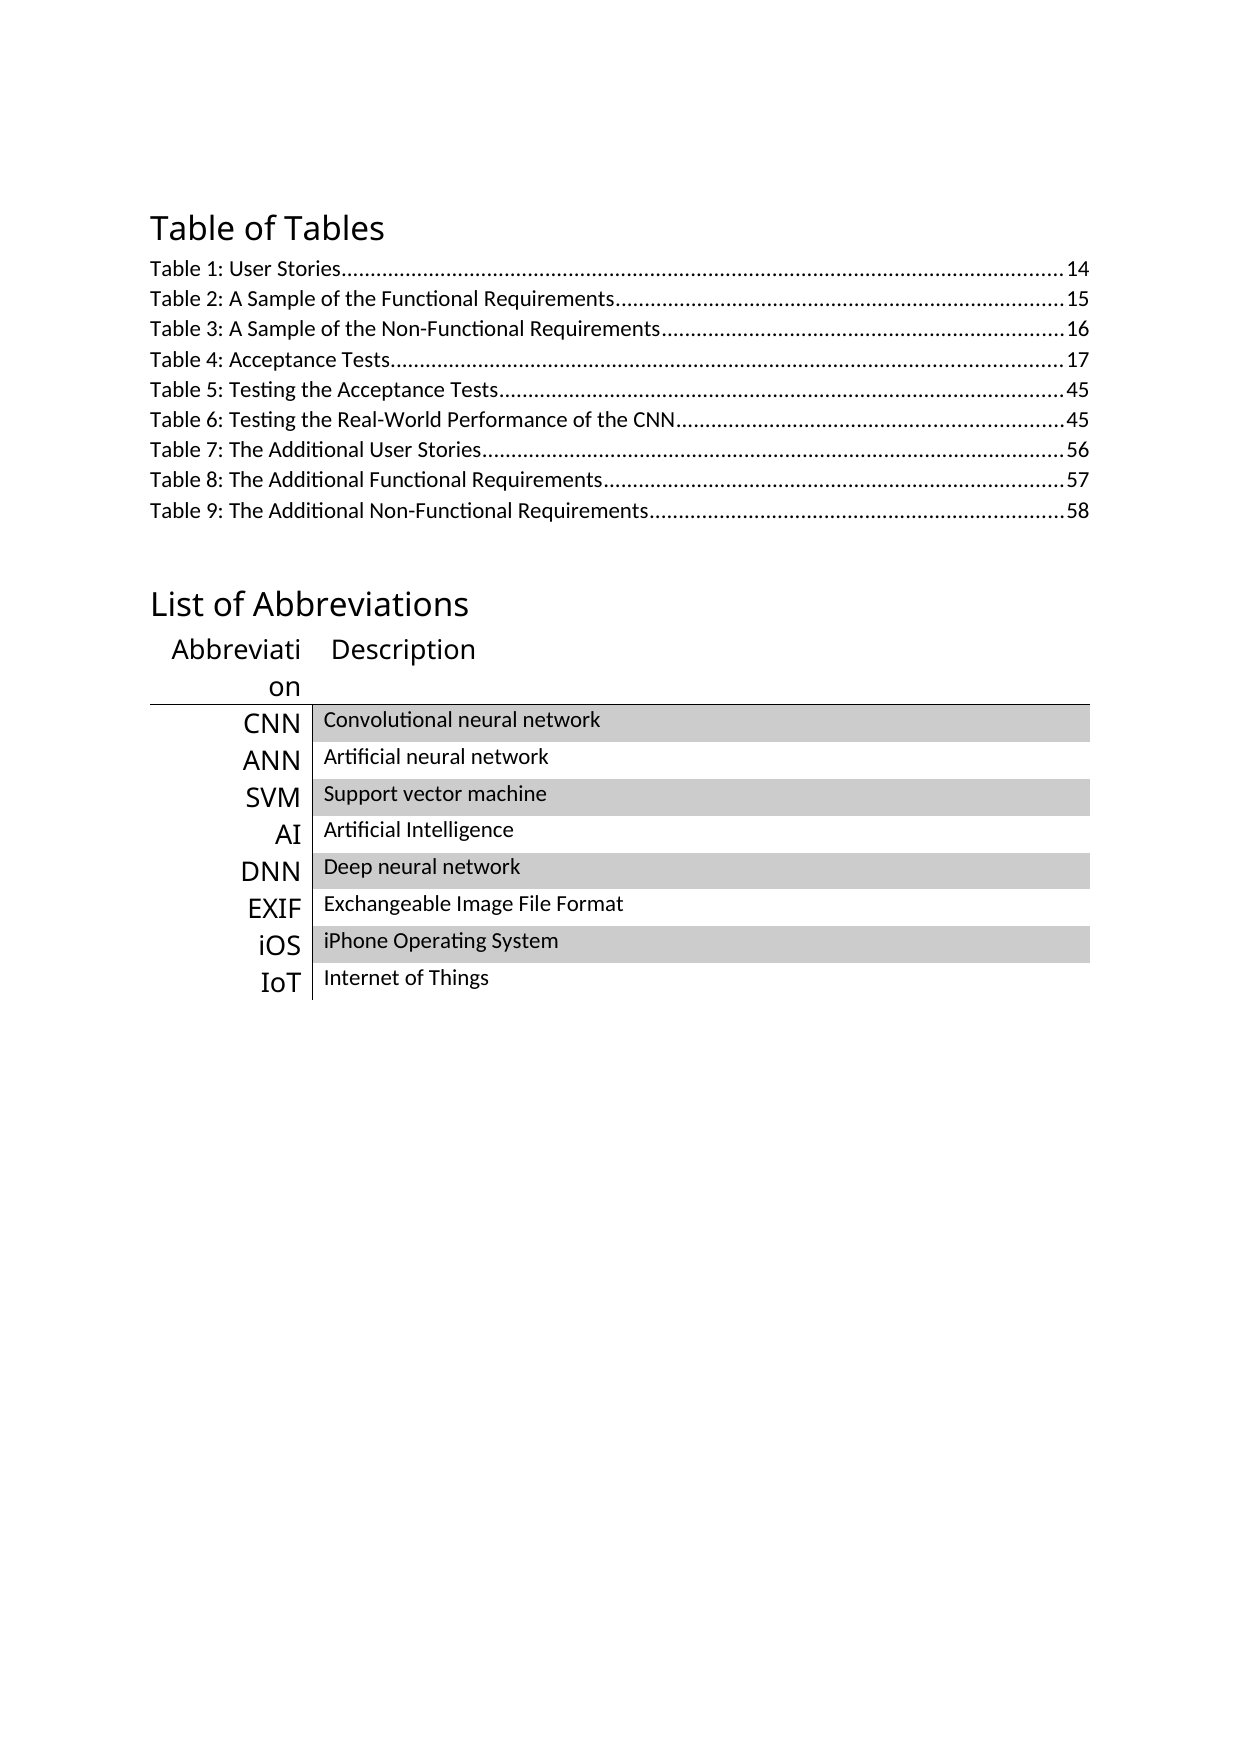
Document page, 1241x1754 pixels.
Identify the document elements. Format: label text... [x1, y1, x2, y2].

subtitle List of Abbreviations [150, 581, 1090, 627]
table_cell AI [150, 816, 312, 852]
text Table 2: A Sample of the Functional Requirements 15 [150, 284, 1090, 312]
table_header Abbreviation [150, 630, 312, 704]
table_cell Support vector machine [313, 779, 1090, 816]
text Table 5: Testing the Acceptance Tests 45 [150, 375, 1090, 403]
table_cell iPhone Operating System [313, 926, 1090, 963]
text Table 8: The Additional Functional Requirements 57 [150, 466, 1090, 494]
text Table 1: User Stories 14 [150, 254, 1090, 282]
table_cell Internet of Things [313, 963, 1090, 1000]
table_cell iOS [150, 926, 312, 963]
table_cell IoT [150, 963, 312, 1000]
table_header Description [312, 630, 1090, 704]
text Table 6: Testing the Real-World Performance of the CNN 45 [150, 405, 1090, 433]
subtitle Table of Tables [150, 205, 1090, 251]
table_cell ANN [150, 742, 312, 779]
text Table 7: The Additional User Stories 56 [150, 435, 1090, 463]
table_cell Exchangeable Image File Format [313, 889, 1090, 926]
table_cell Artificial neural network [313, 742, 1090, 779]
text Table 9: The Additional Non-Functional Requirements 58 [150, 496, 1090, 524]
table_cell EXIF [150, 889, 312, 926]
table_cell Artificial Intelligence [313, 816, 1090, 852]
table_cell SVM [150, 779, 312, 816]
text Table 4: Acceptance Tests 17 [150, 345, 1090, 373]
table_cell Deep neural network [313, 853, 1090, 889]
table_cell DNN [150, 853, 312, 889]
table_cell Convolutional neural network [313, 705, 1090, 742]
text Table 3: A Sample of the Non-Functional Requirements 16 [150, 314, 1090, 343]
table_cell CNN [150, 705, 312, 742]
